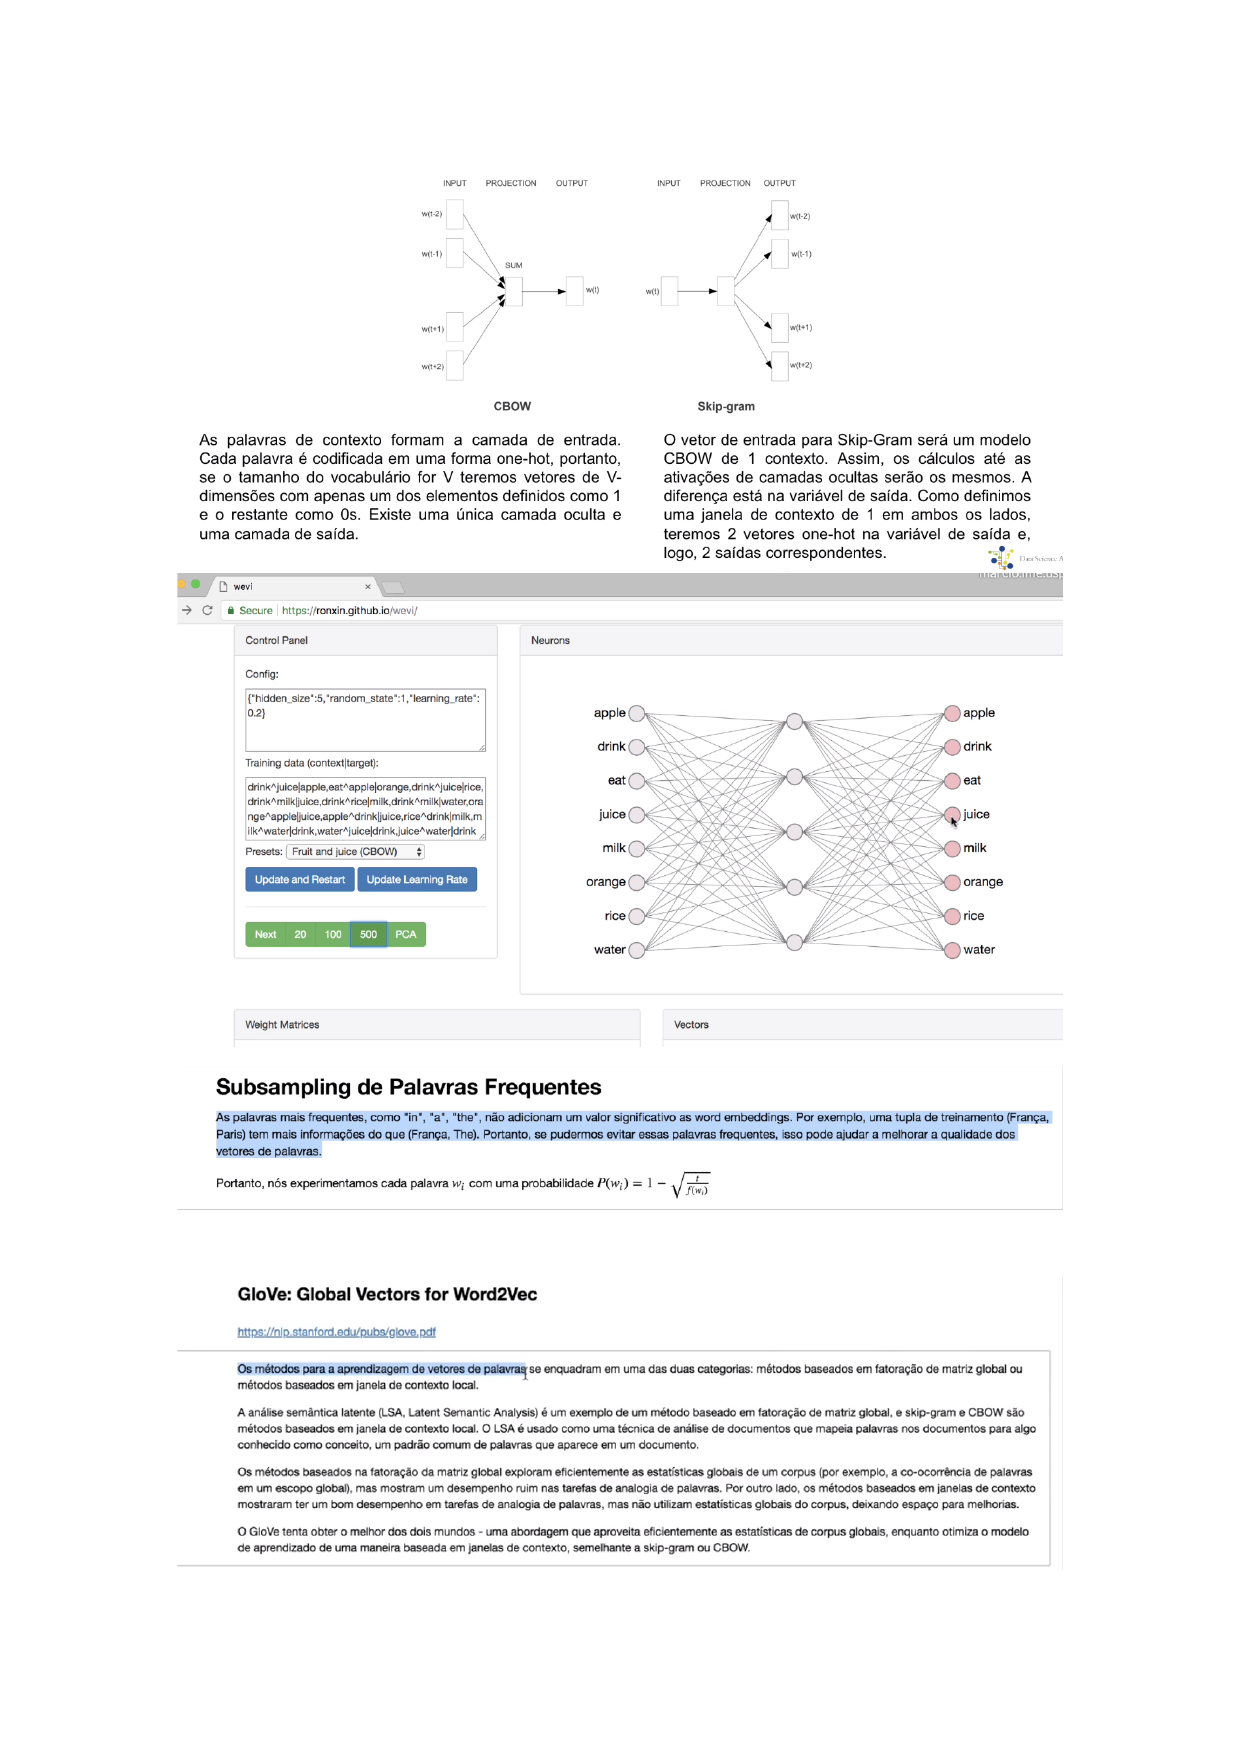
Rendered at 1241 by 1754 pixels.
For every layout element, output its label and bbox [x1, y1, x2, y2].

picture [177, 573, 1063, 1047]
picture [177, 1275, 1063, 1570]
picture [177, 147, 1063, 572]
picture [177, 1066, 1063, 1210]
